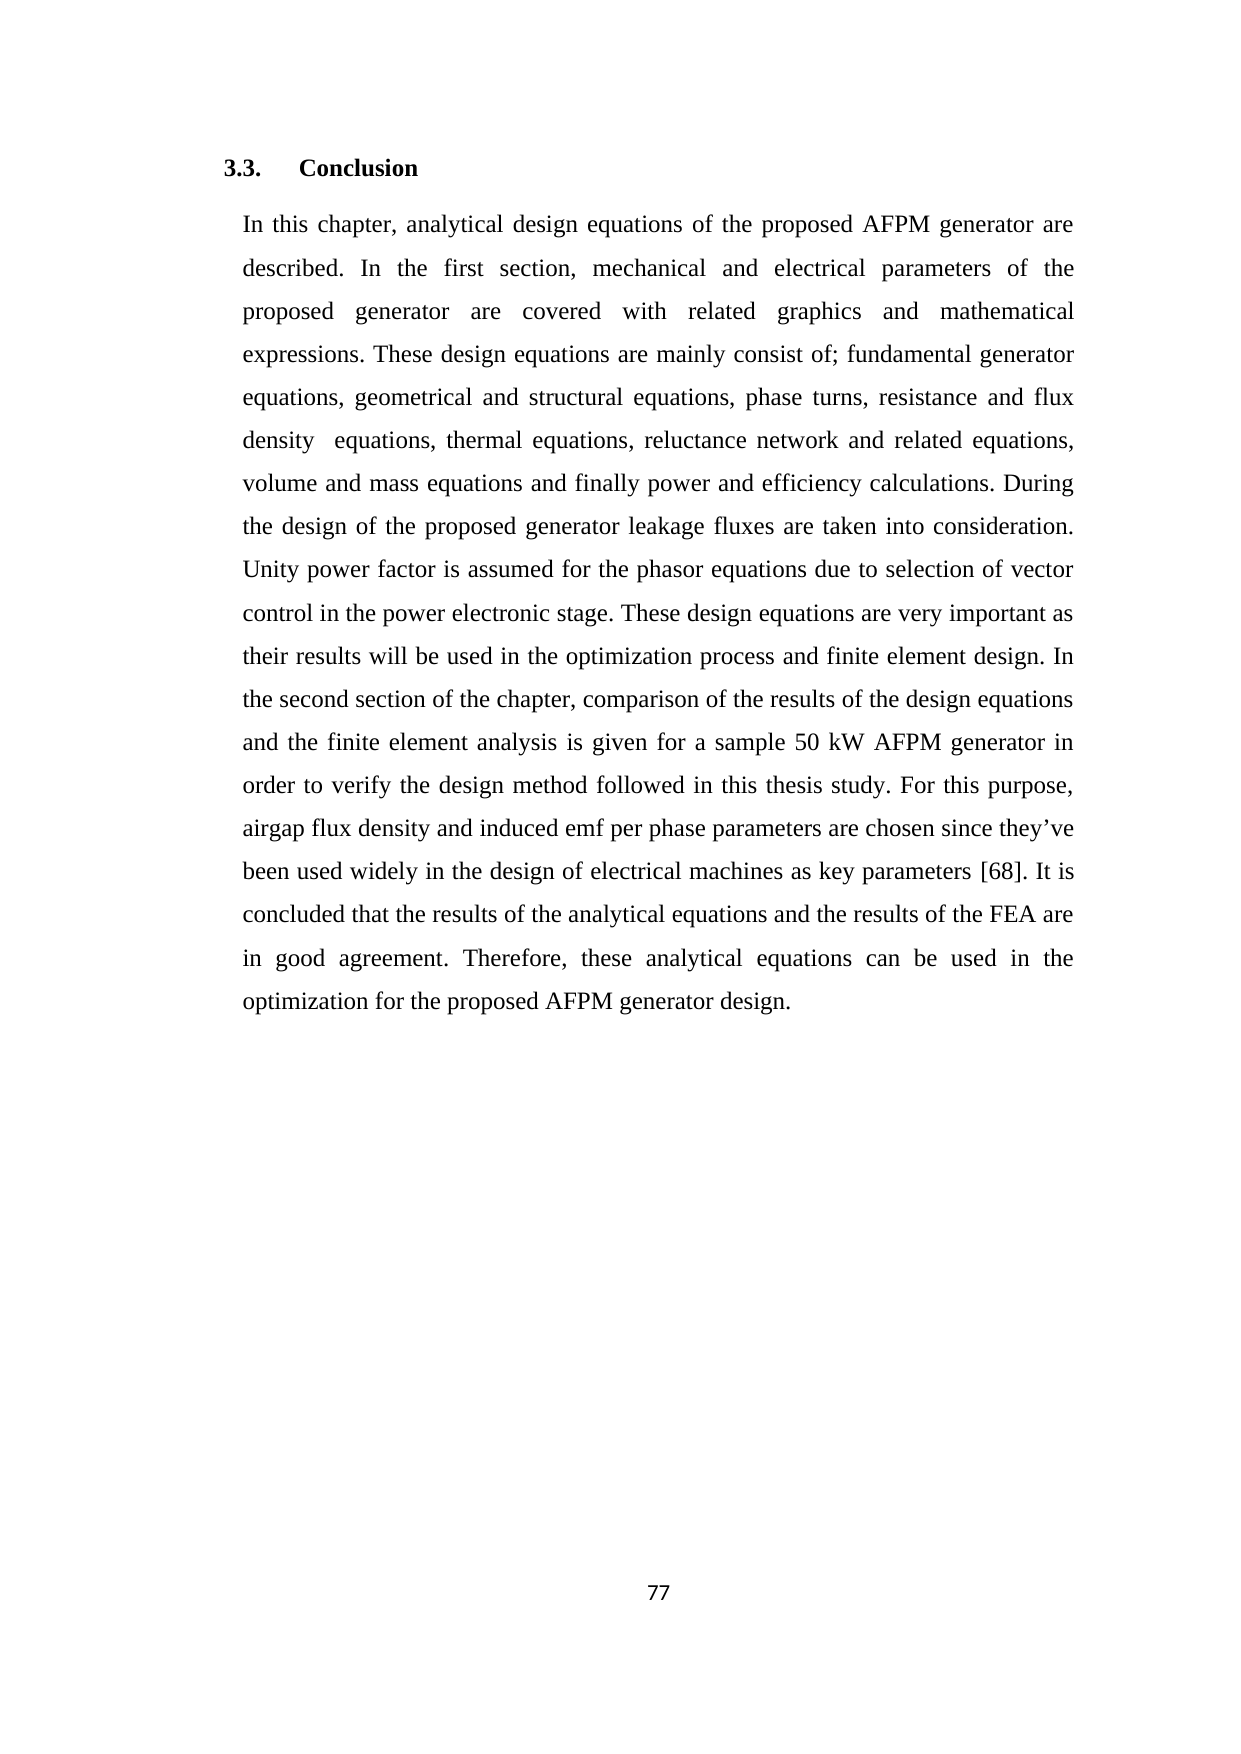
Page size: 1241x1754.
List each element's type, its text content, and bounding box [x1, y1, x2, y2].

subtitle Conclusion [223, 153, 1075, 182]
text In this chapter, analytical design equations of the proposed AFPM generator are described. In the first section, mechanical and electrical parameters of the proposed generator are covered with related graphics and mathematical expressions. These design equations are mainly consist of; fundamental generator equations, geometrical and structural equations, phase turns, resistance and flux density equations, thermal equations, reluctance network and related equations, volume and mass equations and finally power and efficiency calculations. During the design of the proposed generator leakage fluxes are taken into consideration. Unity power factor is assumed for the phasor equations due to selection of vector control in the power electronic stage. These design equations are very important as their results will be used in the optimization process and finite element design. In the second section of the chapter, comparison of the results of the design equations and the finite element analysis is given for a sample 50 kW AFPM generator in order to verify the design method followed in this thesis study. For this purpose, airgap flux density and induced emf per phase parameters are chosen since they’ve been used widely in the design of electrical machines as key parameters [68]. It is concluded that the results of the analytical equations and the results of the FEA are in good agreement. Therefore, these analytical equations can be used in the optimization for the proposed AFPM generator design. [242, 209, 1075, 1014]
